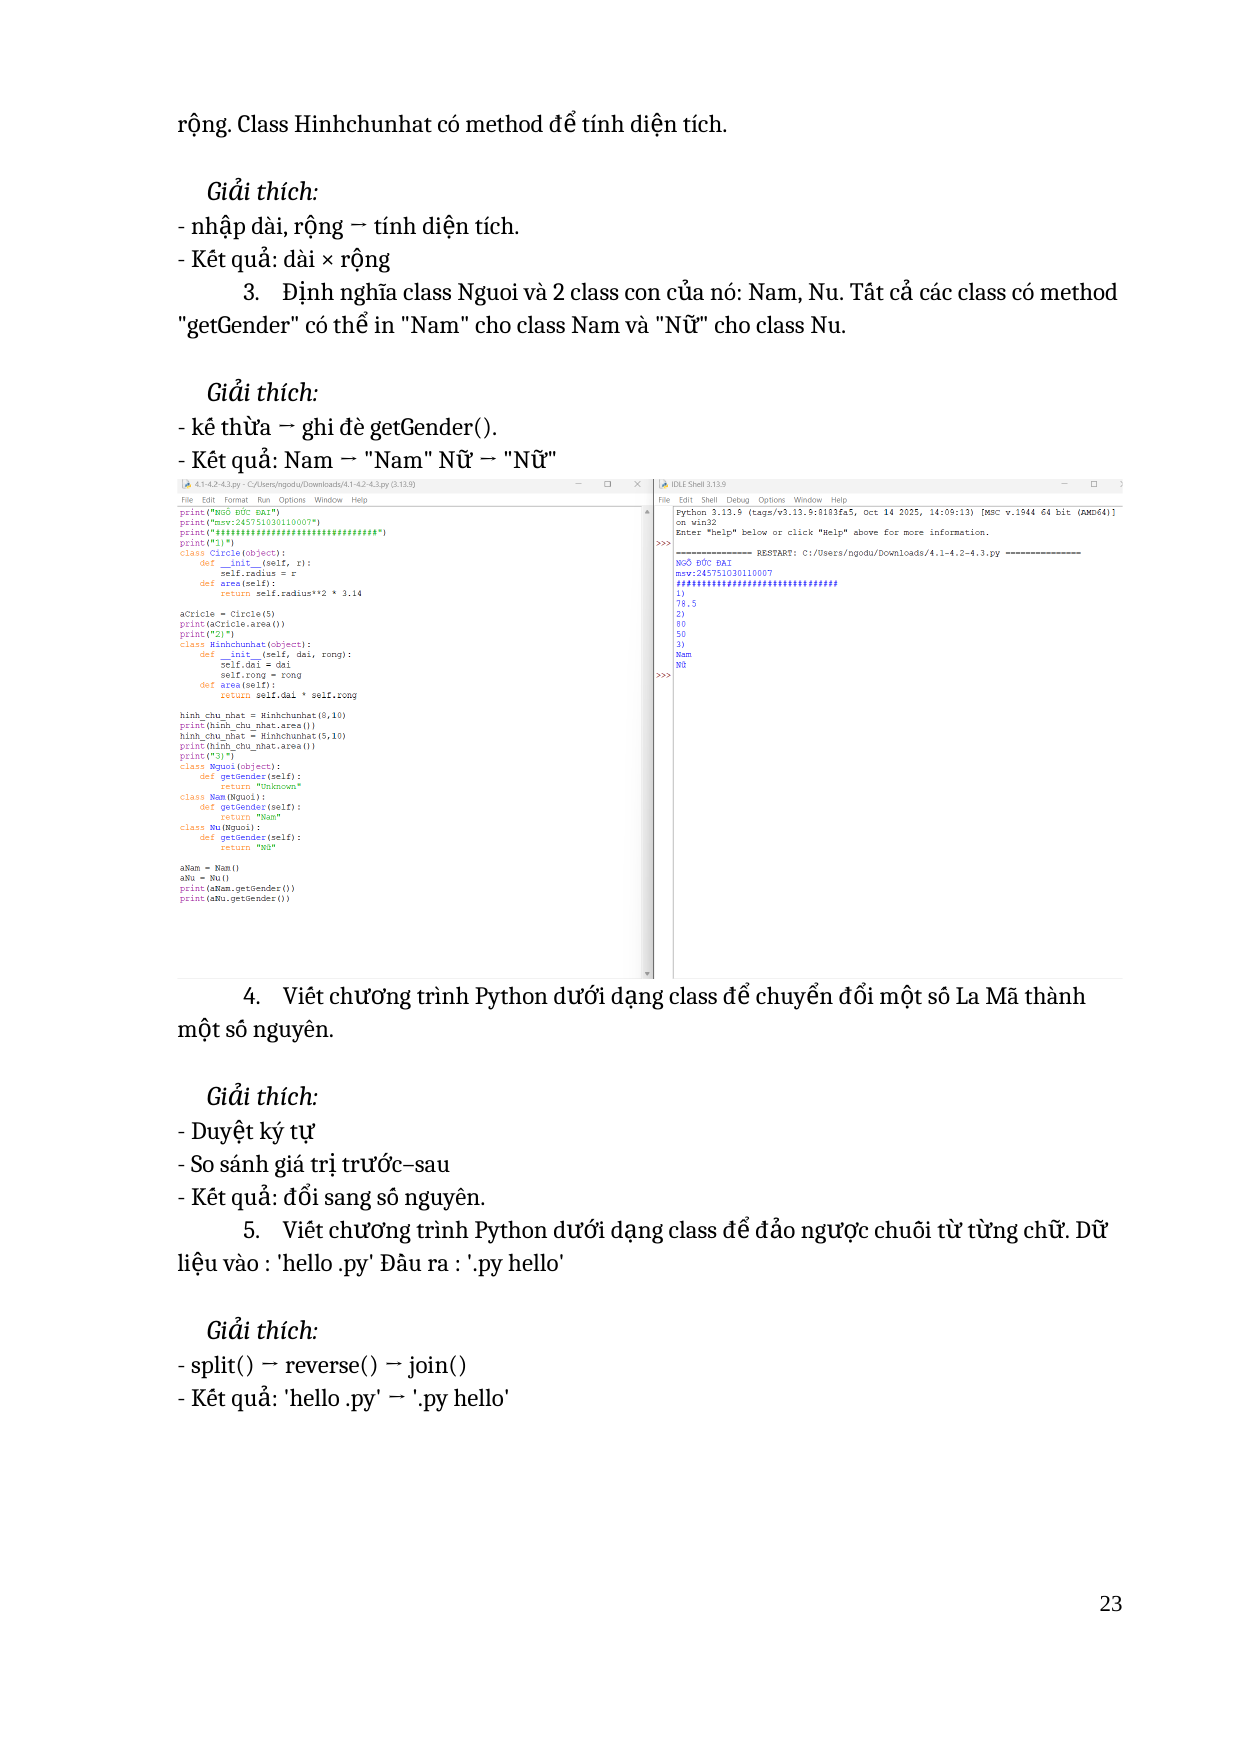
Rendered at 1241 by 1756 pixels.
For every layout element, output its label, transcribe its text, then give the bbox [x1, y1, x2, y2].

text - split() → reverse() → join() [177, 1351, 1122, 1379]
text - Kết quả: đổi sang số nguyên. [177, 1183, 1122, 1212]
text - Kết quả: 'hello .py' → '.py hello' [177, 1384, 1122, 1412]
text - kế thừa → ghi đè getGender(). [177, 413, 1122, 442]
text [177, 110, 1122, 139]
text 3. Định nghĩa class Nguoi và 2 class con của nó: Nam, Nu. Tất cả các class có method "getGender" có thể in "Nam" cho class Nam và "Nữ" cho class Nu. [177, 278, 1122, 340]
text - nhập dài, rộng → tính diện tích. [177, 212, 1122, 241]
text Giải thích: [177, 377, 1122, 408]
text - Duyệt ký tự [177, 1117, 1122, 1146]
text Giải thích: [177, 1315, 1122, 1346]
text - Kết quả: Nam → "Nam" Nữ → "Nữ" [177, 446, 1122, 475]
text - Kết quả: dài × rộng [177, 245, 1122, 274]
text 4. Viết chương trình Python dưới dạng class để chuyển đổi một số La Mã thành một số nguyên. [177, 982, 1122, 1044]
text Giải thích: [177, 1081, 1122, 1112]
text Giải thích: [177, 176, 1122, 208]
text - So sánh giá trị trước–sau [177, 1150, 1122, 1178]
text 5. Viết chương trình Python dưới dạng class để đảo ngược chuỗi từ từng chữ. Dữ liệu vào : 'hello .py' Đầu ra : '.py hello' [177, 1216, 1122, 1278]
picture [177, 479, 1123, 979]
